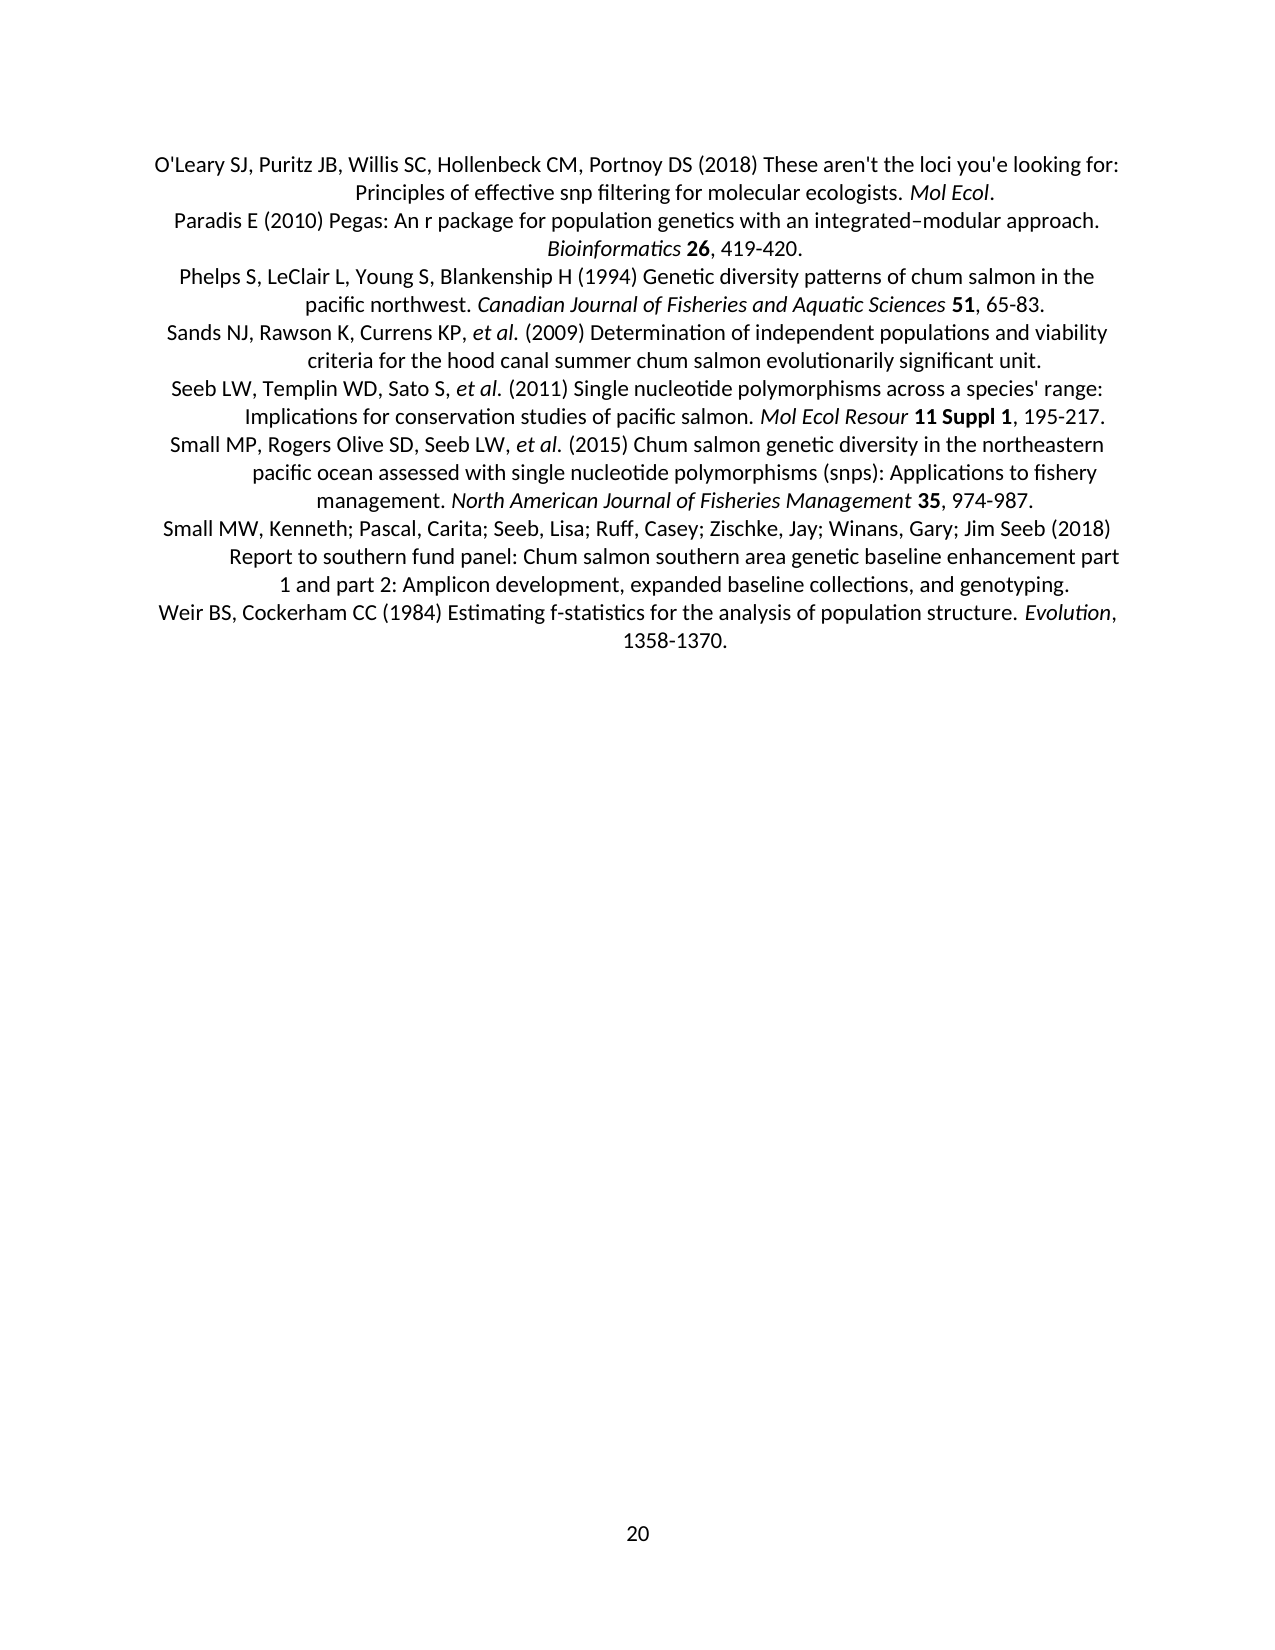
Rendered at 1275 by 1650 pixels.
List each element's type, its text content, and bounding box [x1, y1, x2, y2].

text Paradis E (2010) Pegas: An r package for population genetics with an integrated–modular approach. Bioinformatics 26, 419-420. [150, 206, 1125, 262]
text O'Leary SJ, Puritz JB, Willis SC, Hollenbeck CM, Portnoy DS (2018) These aren't the loci you'e looking for: Principles of effective snp filtering for molecular ecologists. Mol Ecol. [150, 150, 1125, 206]
text Small MW, Kenneth; Pascal, Carita; Seeb, Lisa; Ruff, Casey; Zischke, Jay; Winans, Gary; Jim Seeb (2018) Report to southern fund panel: Chum salmon southern area genetic baseline enhancement part 1 and part 2: Amplicon development, expanded baseline collections, and genotyping. [150, 514, 1125, 598]
text Weir BS, Cockerham CC (1984) Estimating f-statistics for the analysis of population structure. Evolution, 1358-1370. [150, 598, 1125, 654]
text Small MP, Rogers Olive SD, Seeb LW, et al. (2015) Chum salmon genetic diversity in the northeastern pacific ocean assessed with single nucleotide polymorphisms (snps): Applications to fishery management. North American Journal of Fisheries Management 35, 974-987. [150, 430, 1125, 514]
text Phelps S, LeClair L, Young S, Blankenship H (1994) Genetic diversity patterns of chum salmon in the pacific northwest. Canadian Journal of Fisheries and Aquatic Sciences 51, 65-83. [150, 262, 1125, 318]
text Seeb LW, Templin WD, Sato S, et al. (2011) Single nucleotide polymorphisms across a species' range: Implications for conservation studies of pacific salmon. Mol Ecol Resour 11 Suppl 1, 195-217. [150, 374, 1125, 430]
text Sands NJ, Rawson K, Currens KP, et al. (2009) Determination of independent populations and viability criteria for the hood canal summer chum salmon evolutionarily significant unit. [150, 318, 1125, 374]
